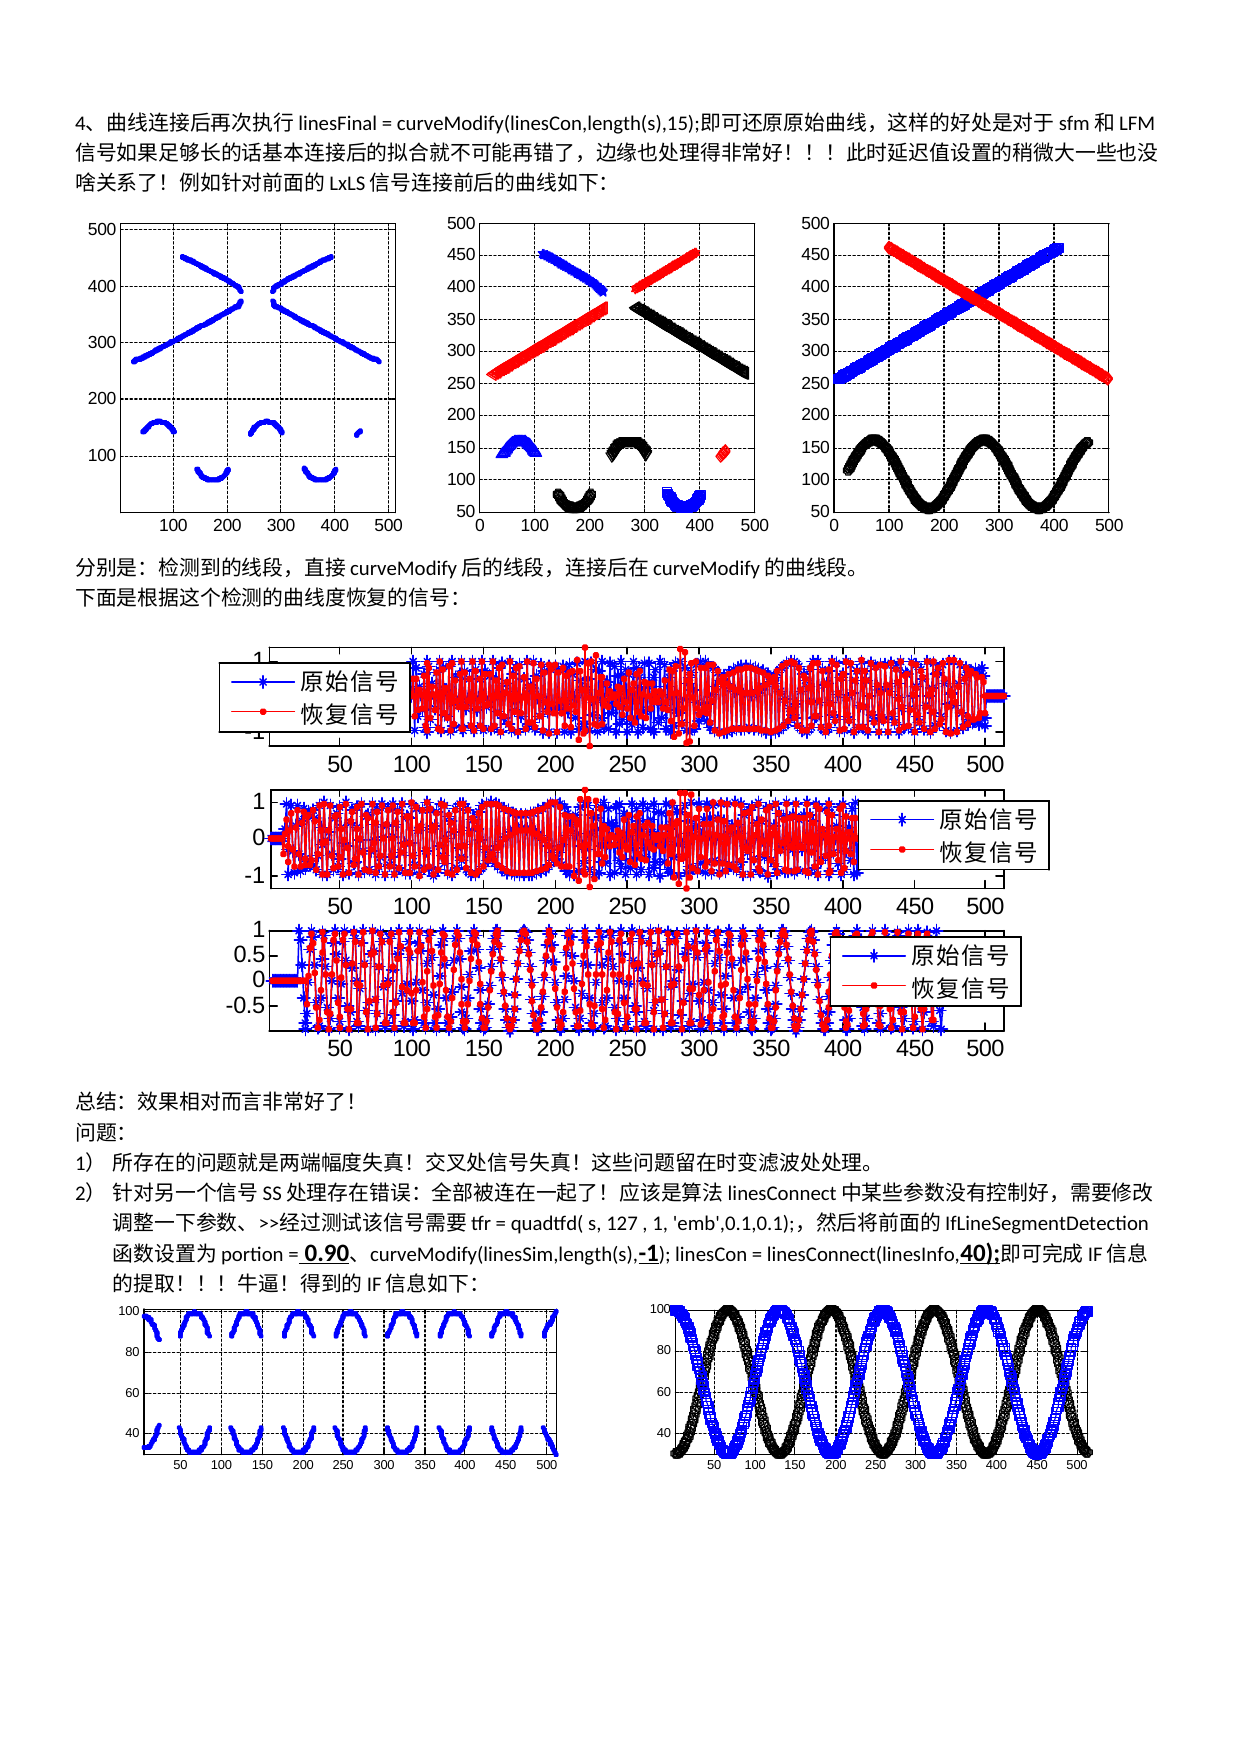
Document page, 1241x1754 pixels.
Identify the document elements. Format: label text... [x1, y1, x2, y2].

text 4、曲线连接后再次执行linesFinal = curveModify(linesCon,length(s),15);即可还原原始曲线，这样的好处是对于sfm和LFM信号如果足够长的话基本连接后的拟合就不可能再错了，边缘也处理得非常好！！！此时延迟值设置的稍微大一些也没啥关系了！例如针对前面的LxLS信号连接前后的曲线如下： [75, 106, 1165, 197]
list 针对另一个信号SS处理存在错误：全部被连在一起了！应该是算法linesConnect中某些参数没有控制好，需要修改调整一下参数、>>经过测试该信号需要tfr = quadtfd( s, 127 , 1, 'emb',0.1,0.1);，然后将前面的IfLineSegmentDetection函数设置为portion = 0.90、curveModify(linesSim,length(s),-1); linesCon = linesConnect(linesInfo,40);即可完成IF信息的提取！！！牛逼！得到的IF信息如下： [75, 1176, 1165, 1297]
text 下面是根据这个检测的曲线度恢复的信号： [75, 581, 1165, 612]
text 分别是：检测到的线段，直接curveModify后的线段，连接后在curveModify的曲线段。 [75, 551, 1165, 581]
list 所存在的问题就是两端幅度失真！交叉处信号失真！这些问题留在时变滤波处处理。 [75, 1146, 1165, 1176]
text 问题： [75, 1116, 1165, 1146]
text 总结：效果相对而言非常好了！ [75, 1086, 1165, 1116]
